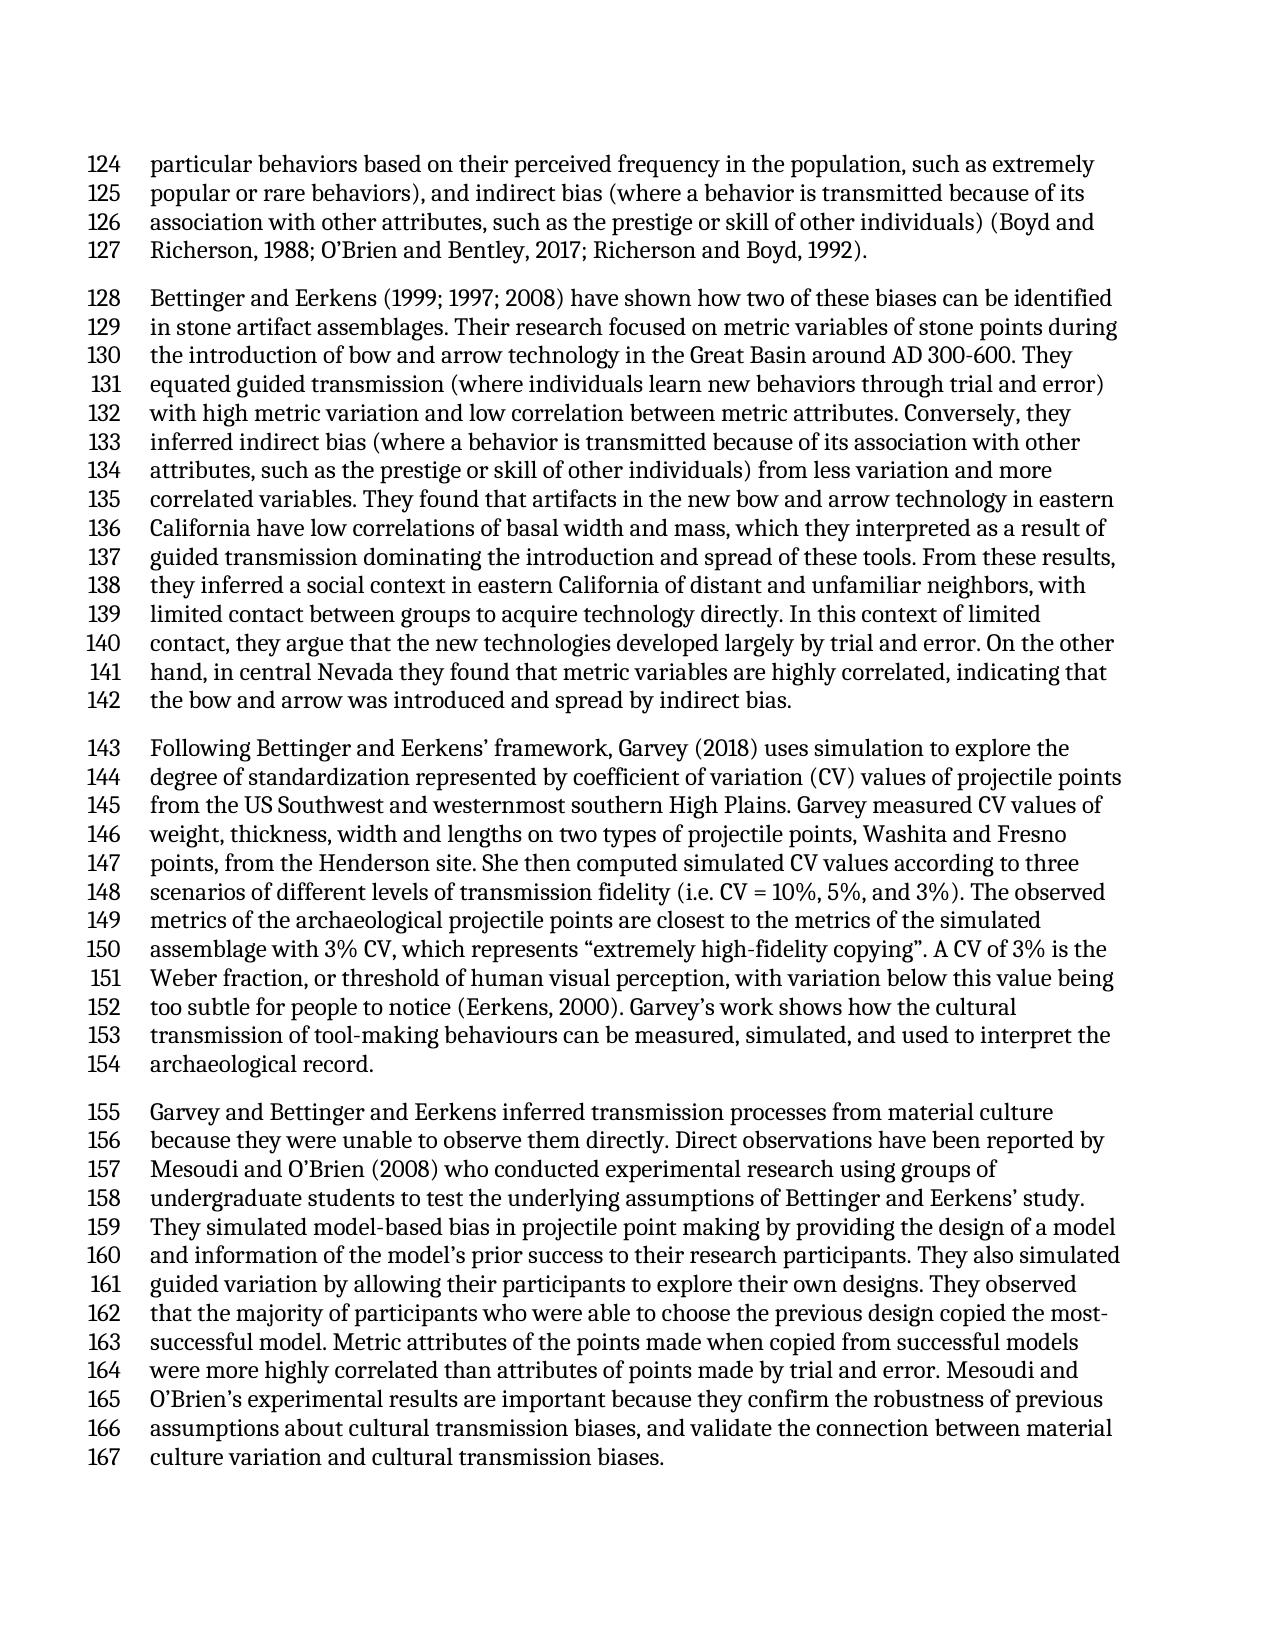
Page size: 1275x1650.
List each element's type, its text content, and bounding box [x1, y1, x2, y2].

text Following Bettinger and Eerkens’ framework, Garvey (2018) uses simulation to explore the degree of standardization represented by coefficient of variation (CV) values of projectile points from the US Southwest and westernmost southern High Plains. Garvey measured CV values of weight, thickness, width and lengths on two types of projectile points, Washita and Fresno points, from the Henderson site. She then computed simulated CV values according to three scenarios of different levels of transmission fidelity (i.e. CV = 10%, 5%, and 3%). The observed metrics of the archaeological projectile points are closest to the metrics of the simulated assemblage with 3% CV, which represents “extremely high-fidelity copying”. A CV of 3% is the Weber fraction, or threshold of human visual perception, with variation below this value being too subtle for people to notice (Eerkens, 2000). Garvey’s work shows how the cultural transmission of tool-making behaviours can be measured, simulated, and used to interpret the archaeological record. [150, 734, 1125, 1079]
text Garvey and Bettinger and Eerkens inferred transmission processes from material culture because they were unable to observe them directly. Direct observations have been reported by Mesoudi and O’Brien (2008) who conducted experimental research using groups of undergraduate students to test the underlying assumptions of Bettinger and Eerkens’ study. They simulated model-based bias in projectile point making by providing the design of a model and information of the model’s prior success to their research participants. They also simulated guided variation by allowing their participants to explore their own designs. They observed that the majority of participants who were able to choose the previous design copied the most-successful model. Metric attributes of the points made when copied from successful models were more highly correlated than attributes of points made by trial and error. Mesoudi and O’Brien’s experimental results are important because they confirm the robustness of previous assumptions about cultural transmission biases, and validate the connection between material culture variation and cultural transmission biases. [150, 1097, 1125, 1471]
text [150, 150, 1125, 265]
text Bettinger and Eerkens (1999; 1997; 2008) have shown how two of these biases can be identified in stone artifact assemblages. Their research focused on metric variables of stone points during the introduction of bow and arrow technology in the Great Basin around AD 300-600. They equated guided transmission (where individuals learn new behaviors through trial and error) with high metric variation and low correlation between metric attributes. Conversely, they inferred indirect bias (where a behavior is transmitted because of its association with other attributes, such as the prestige or skill of other individuals) from less variation and more correlated variables. They found that artifacts in the new bow and arrow technology in eastern California have low correlations of basal width and mass, which they interpreted as a result of guided transmission dominating the introduction and spread of these tools. From these results, they inferred a social context in eastern California of distant and unfamiliar neighbors, with limited contact between groups to acquire technology directly. In this context of limited contact, they argue that the new technologies developed largely by trial and error. On the other hand, in central Nevada they found that metric variables are highly correlated, indicating that the bow and arrow was introduced and spread by indirect bias. [150, 284, 1125, 715]
